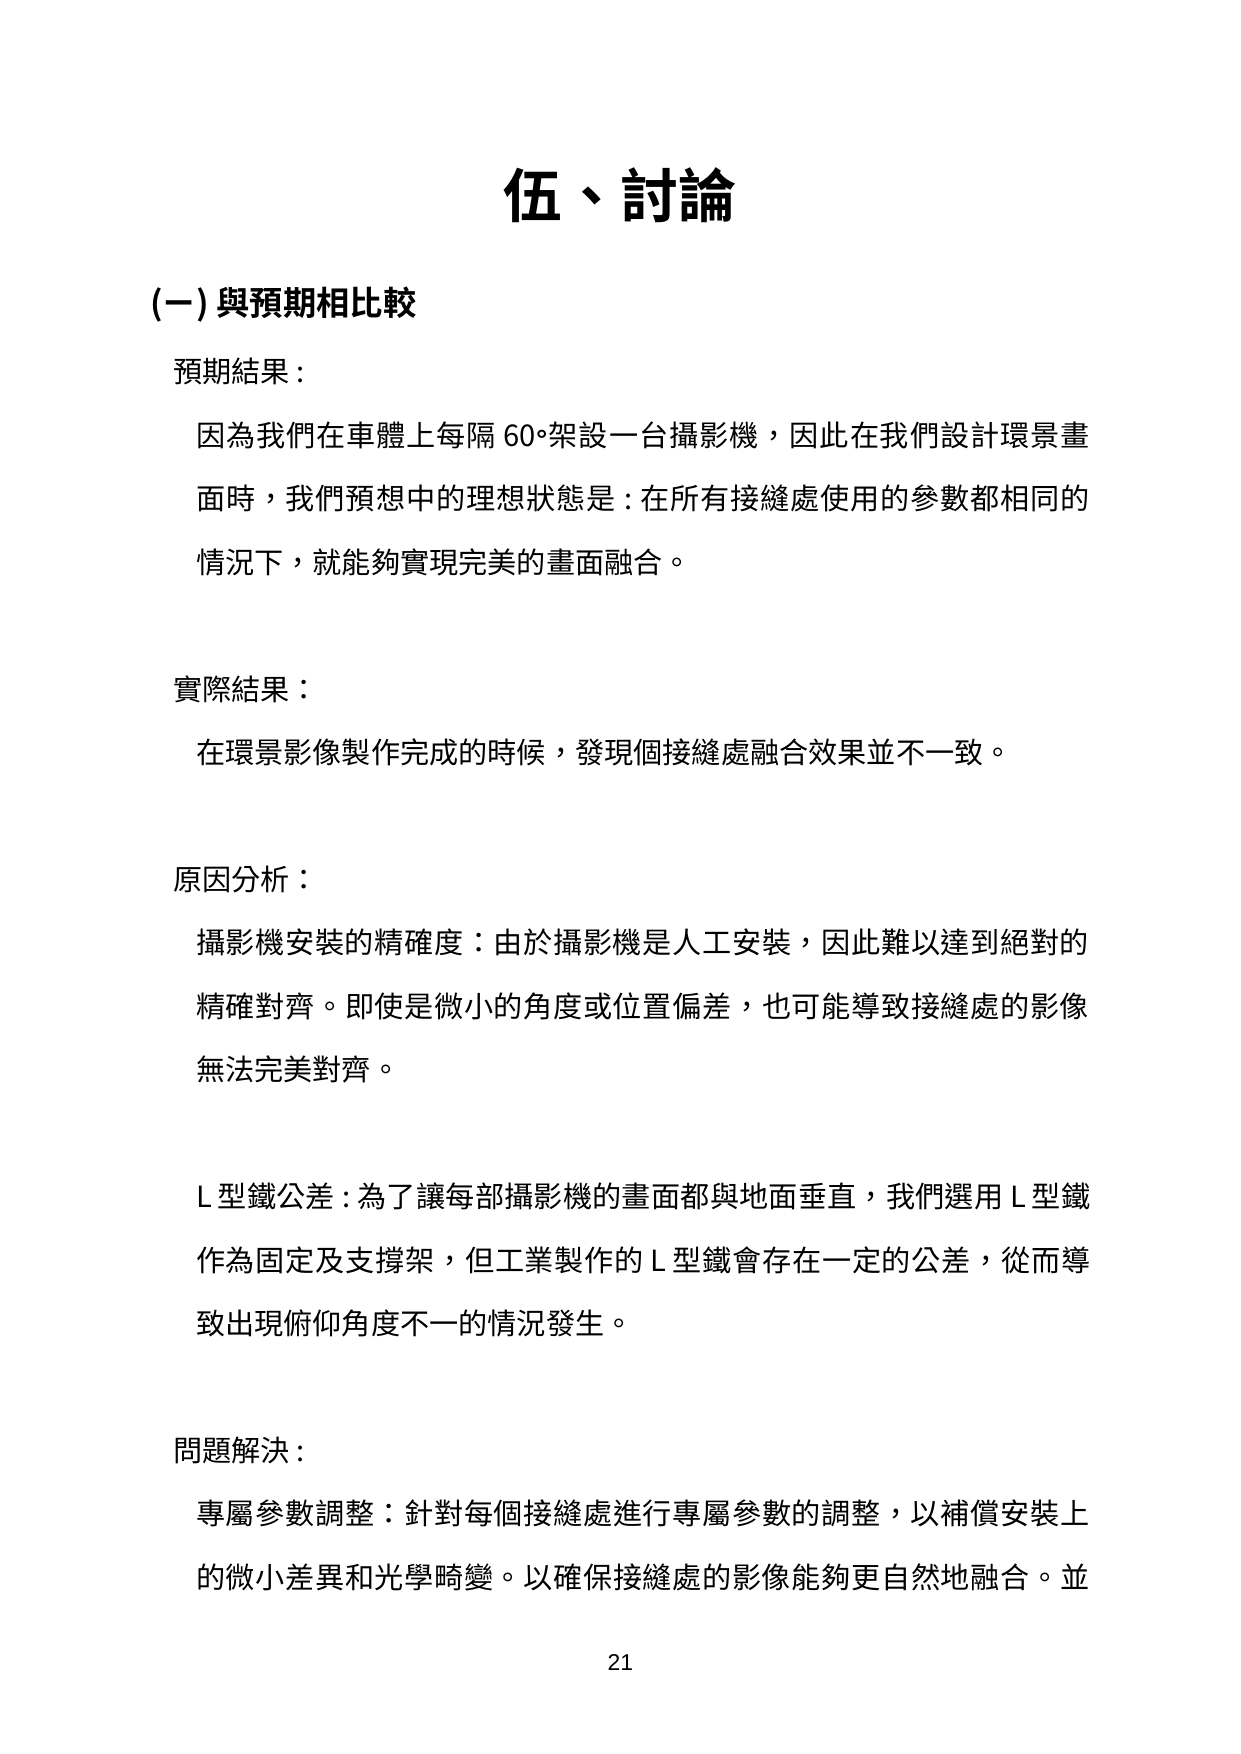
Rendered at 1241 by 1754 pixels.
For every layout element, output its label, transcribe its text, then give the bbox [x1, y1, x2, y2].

text 問題解決 : [173, 1427, 1090, 1470]
text (ㄧ) 與預期相比較 [150, 277, 1090, 325]
text 攝影機安裝的精確度：由於攝影機是人工安裝，因此難以達到絕對的精確對齊。即使是微小的角度或位置偏差，也可能導致接縫處的影像無法完美對齊。 [196, 920, 1090, 1089]
text 實際結果： [173, 666, 1090, 708]
text 預期結果 : [173, 349, 1090, 391]
text 因為我們在車體上每隔60॰架設一台攝影機，因此在我們設計環景畫面時，我們預想中的理想狀態是 : 在所有接縫處使用的參數都相同的情況下，就能夠實現完美的畫面融合。 [196, 412, 1090, 582]
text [196, 1491, 1090, 1597]
text 原因分析： [173, 857, 1090, 899]
text 在環景影像製作完成的時候，發現個接縫處融合效果並不一致。 [196, 730, 1090, 772]
text 伍、討論 [150, 150, 1090, 234]
text L型鐵公差 : 為了讓每部攝影機的畫面都與地面垂直，我們選用L型鐵作為固定及支撐架，但工業製作的L型鐵會存在一定的公差，從而導致出現俯仰角度不一的情況發生。 [196, 1174, 1090, 1343]
